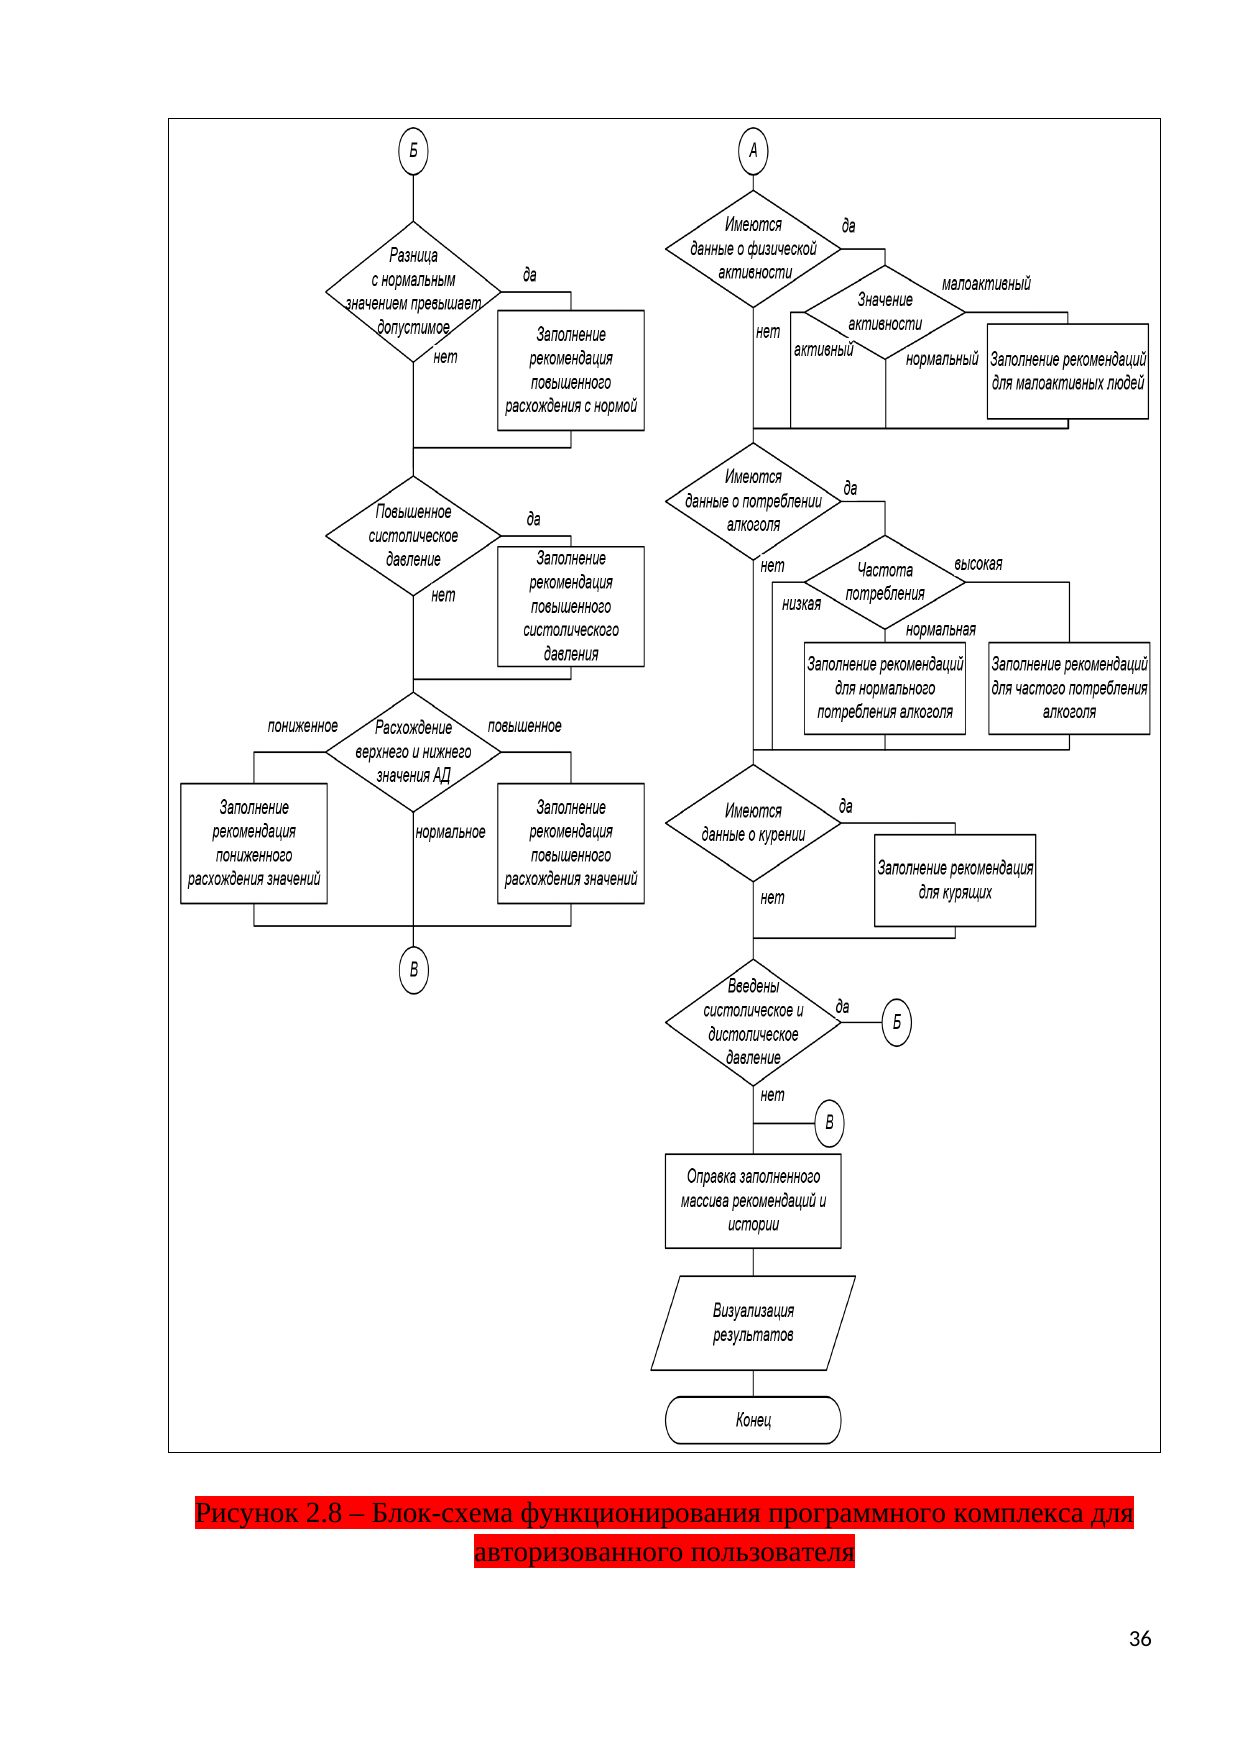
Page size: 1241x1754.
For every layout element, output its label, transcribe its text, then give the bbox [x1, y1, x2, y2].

text Рисунок 2.8 – Блок-схема функционирования программного комплекса для авторизованного пользователя [177, 1496, 1152, 1568]
picture [177, 120, 1152, 1451]
